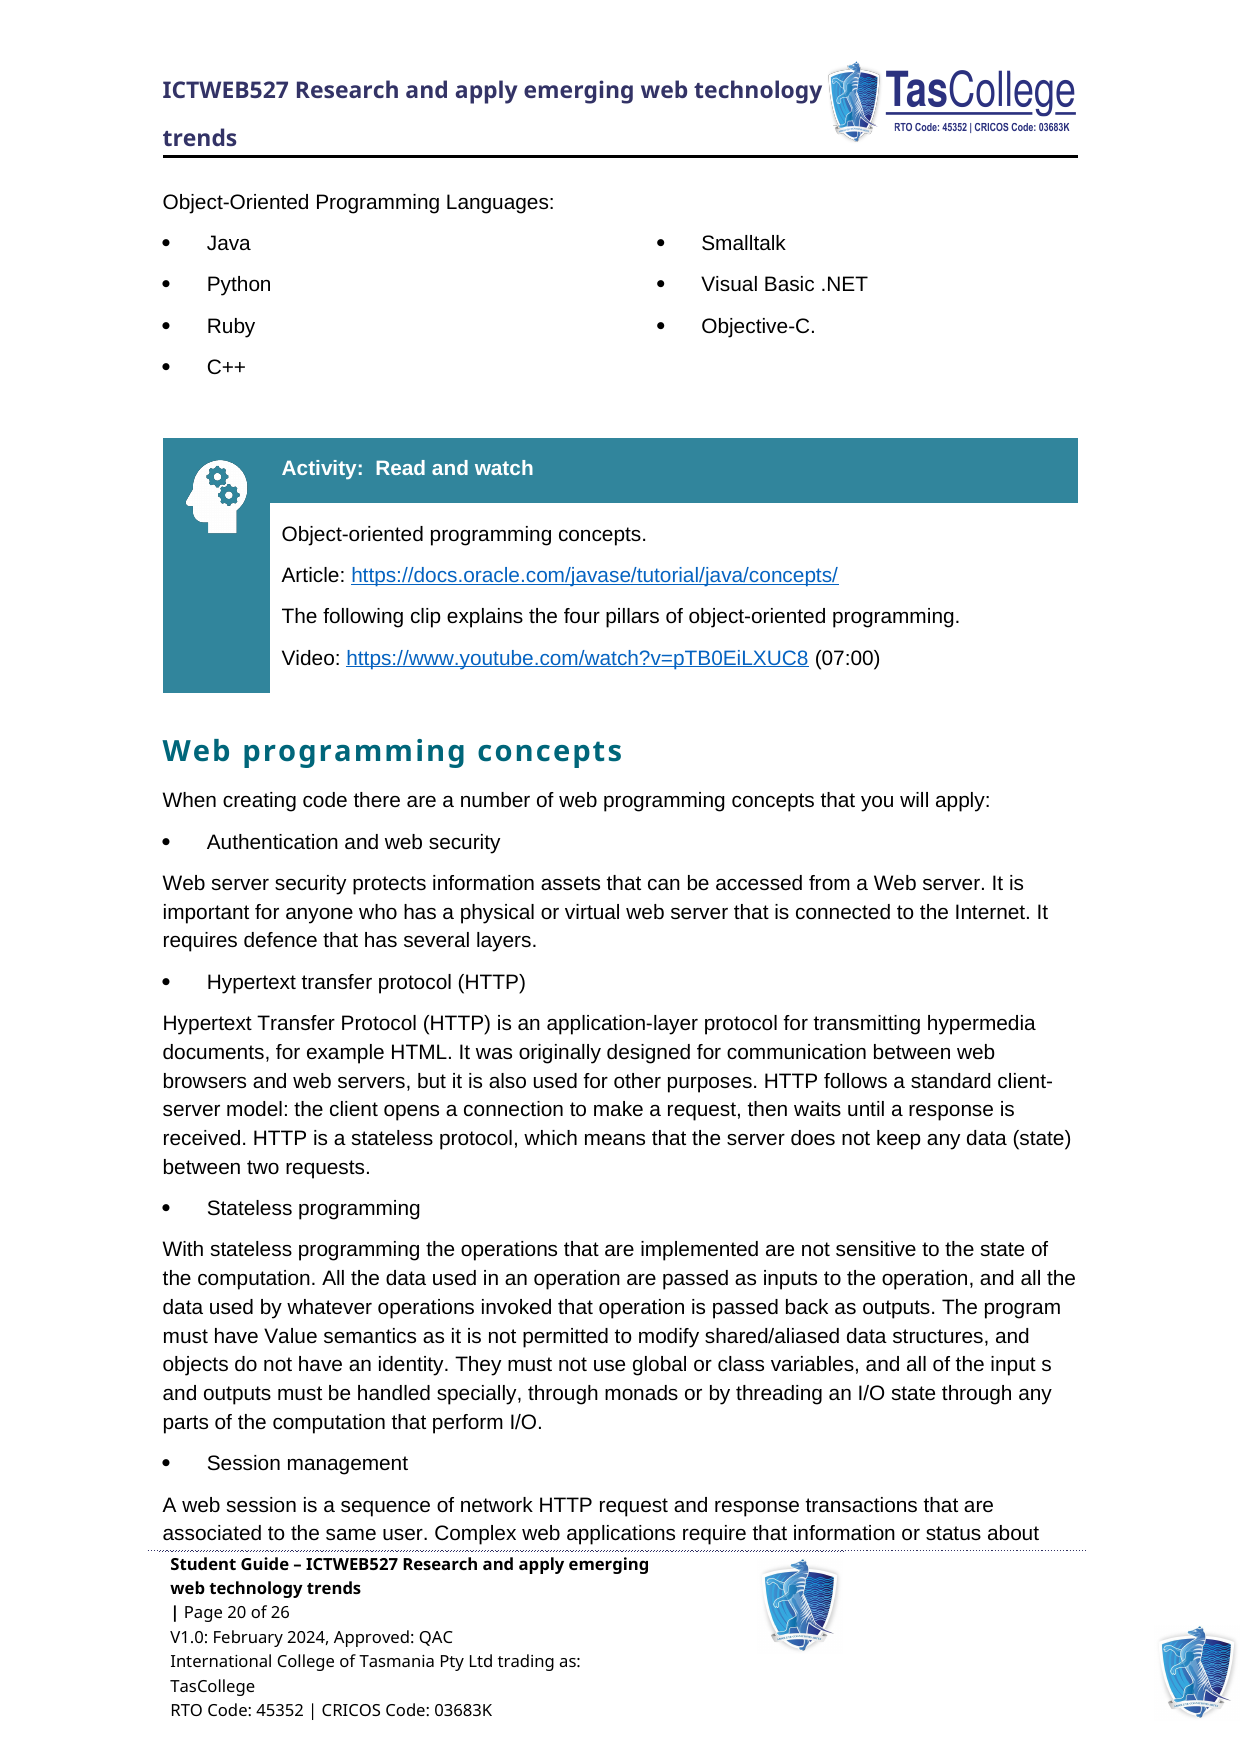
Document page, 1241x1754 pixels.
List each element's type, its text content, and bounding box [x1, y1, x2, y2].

text Ruby [162, 314, 583, 338]
text Stateless programming [162, 1196, 1078, 1220]
text Object-Oriented Programming Languages: [162, 190, 1078, 214]
text With stateless programming the operations that are implemented are not sensitive to the state of the computation. All the data used in an operation are passed as inputs to the operation, and all the data used by whatever operations invoked that operation is passed back as outputs. The program must have Value semantics as it is not permitted to modify shared/aliased data structures, and objects do not have an identity. They must not use global or class variables, and all of the input s and outputs must be handled specially, through monads or by threading an I/O state through any parts of the computation that perform I/O. [162, 1237, 1078, 1434]
text Hypertext transfer protocol (HTTP) [162, 969, 1078, 994]
text Objective-C. [657, 314, 1078, 338]
text Hypertext Transfer Protocol (HTTP) is an application-layer protocol for transmitting hypermedia documents, for example HTML. It was originally designed for communication between web browsers and web servers, but it is also used for other purposes. HTTP follows a standard client-server model: the client opens a connection to make a request, then waits until a response is received. HTTP is a stateless protocol, which means that the server does not keep any data (state) between two requests. [162, 1011, 1078, 1179]
table_cell Object-oriented programming concepts. Article: https://docs.oracle.com/javase/tutorial/java/concepts/ The following clip explains the four pillars of object-oriented programming. Video: https://www.youtube.com/watch?v=pTB0EiLXUC8 (07:00) [270, 503, 1078, 693]
text Session management [162, 1451, 1078, 1475]
table_header Activity: Read and watch [270, 438, 1078, 503]
text Visual Basic .NET [657, 272, 1078, 296]
text When creating code there are a number of web programming concepts that you will apply: [162, 788, 1078, 812]
picture [1153, 1625, 1241, 1721]
picture [756, 1558, 844, 1654]
picture [173, 456, 259, 542]
text Web server security protects information assets that can be accessed from a Web server. It is important for anyone who has a physical or virtual web server that is connected to the Internet. It requires defence that has several layers. [162, 871, 1078, 952]
text Smalltalk [657, 231, 1078, 255]
text Java [162, 231, 583, 255]
table_header [163, 438, 270, 693]
text C++ [162, 355, 583, 379]
subtitle Web programming concepts [162, 730, 1078, 770]
picture [826, 59, 1078, 144]
text Authentication and web security [162, 829, 1078, 853]
text Python [162, 272, 583, 296]
